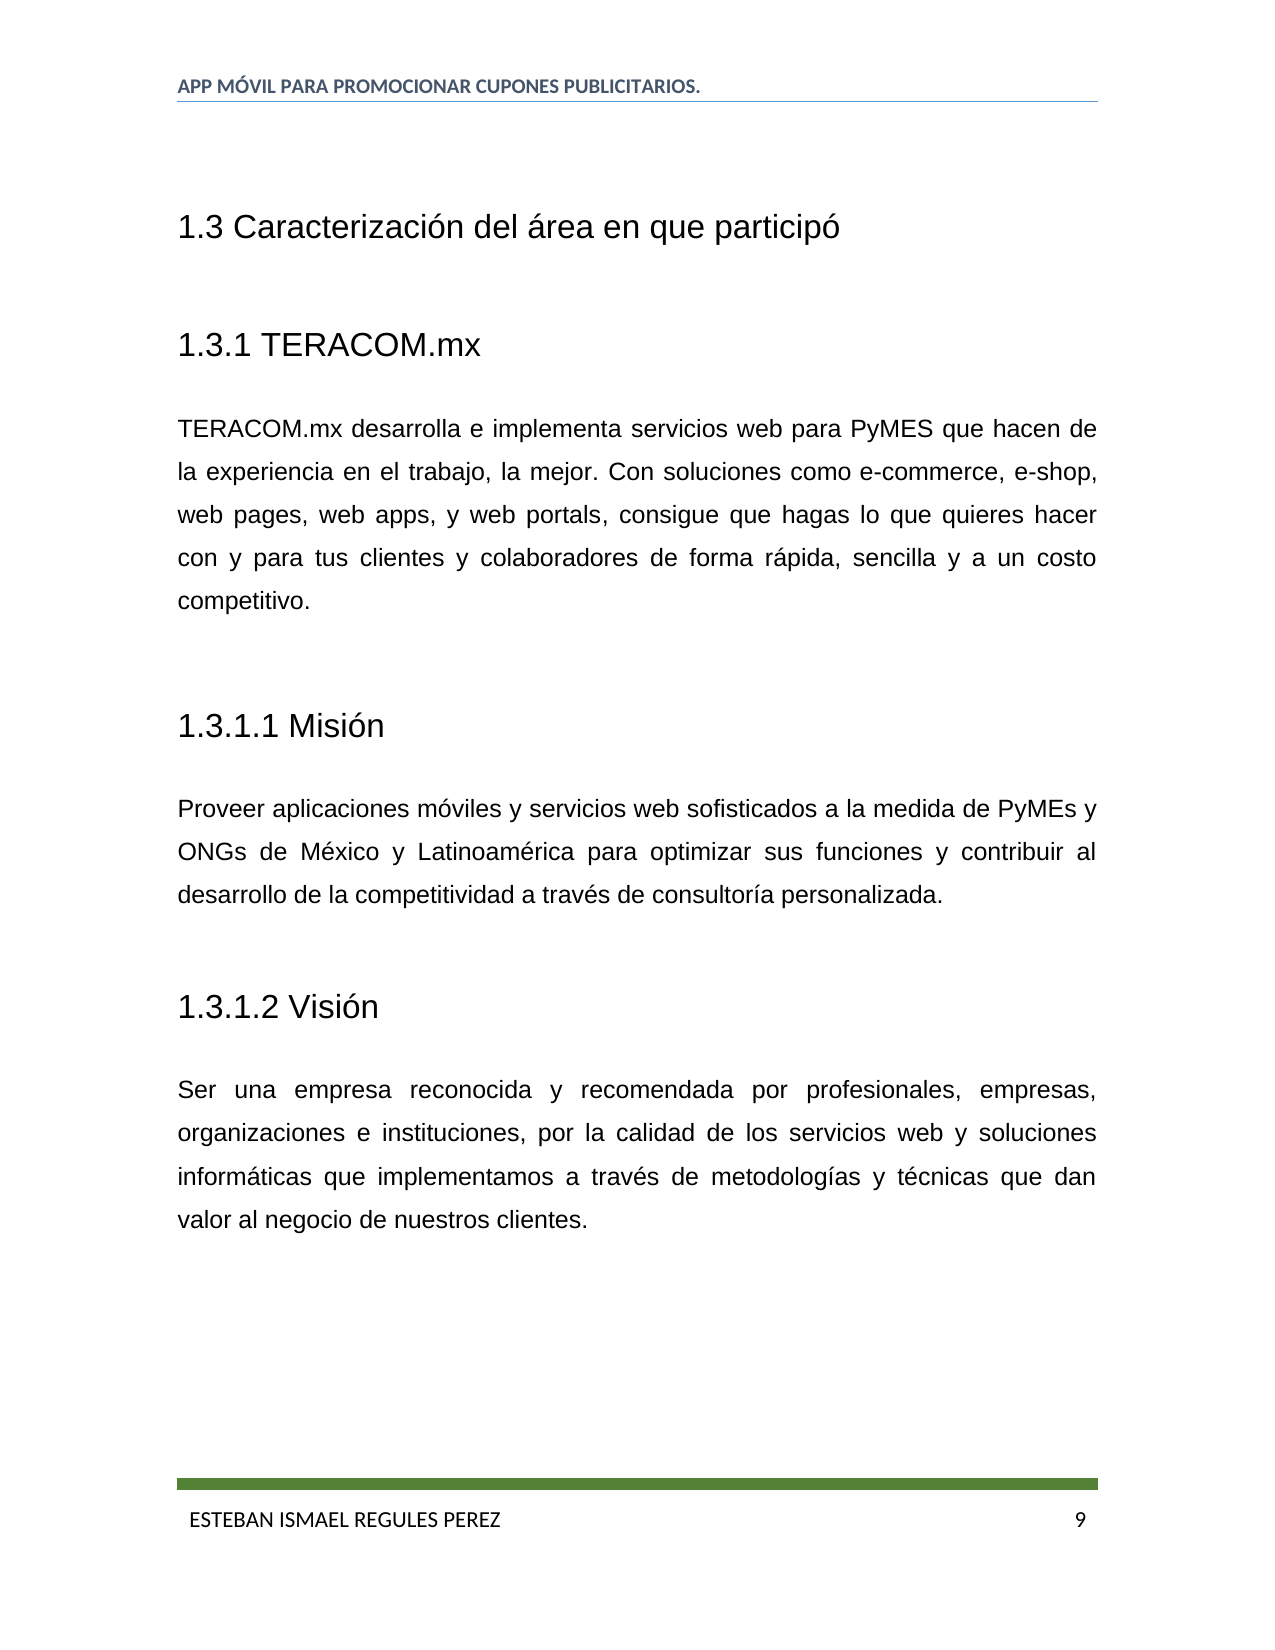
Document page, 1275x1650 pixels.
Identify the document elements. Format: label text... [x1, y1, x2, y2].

subtitle 1.3.1 TERACOM.mx [177, 325, 1098, 364]
subtitle 1.3.1.2 Visión [177, 987, 1098, 1025]
text Proveer aplicaciones móviles y servicios web sofisticados a la medida de PyMEs y ONGs de México y Latinoamérica para optimizar sus funciones y contribuir al desarrollo de la competitividad a través de consultoría personalizada. [177, 794, 1098, 909]
text Ser una empresa reconocida y recomendada por profesionales, empresas, organizaciones e instituciones, por la calidad de los servicios web y soluciones informáticas que implementamos a través de metodologías y técnicas que dan valor al negocio de nuestros clientes. [177, 1075, 1098, 1233]
subtitle 1.3.1.1 Misión [177, 706, 1098, 744]
text TERACOM.mx desarrolla e implementa servicios web para PyMES que hacen de la experiencia en el trabajo, la mejor. Con soluciones como e-commerce, e-shop, web pages, web apps, y web portals, consigue que hagas lo que quieres hacer con y para tus clientes y colaboradores de forma rápida, sencilla y a un costo competitivo. [177, 414, 1098, 615]
subtitle 1.3 Caracterización del área en que participó [177, 207, 1098, 246]
